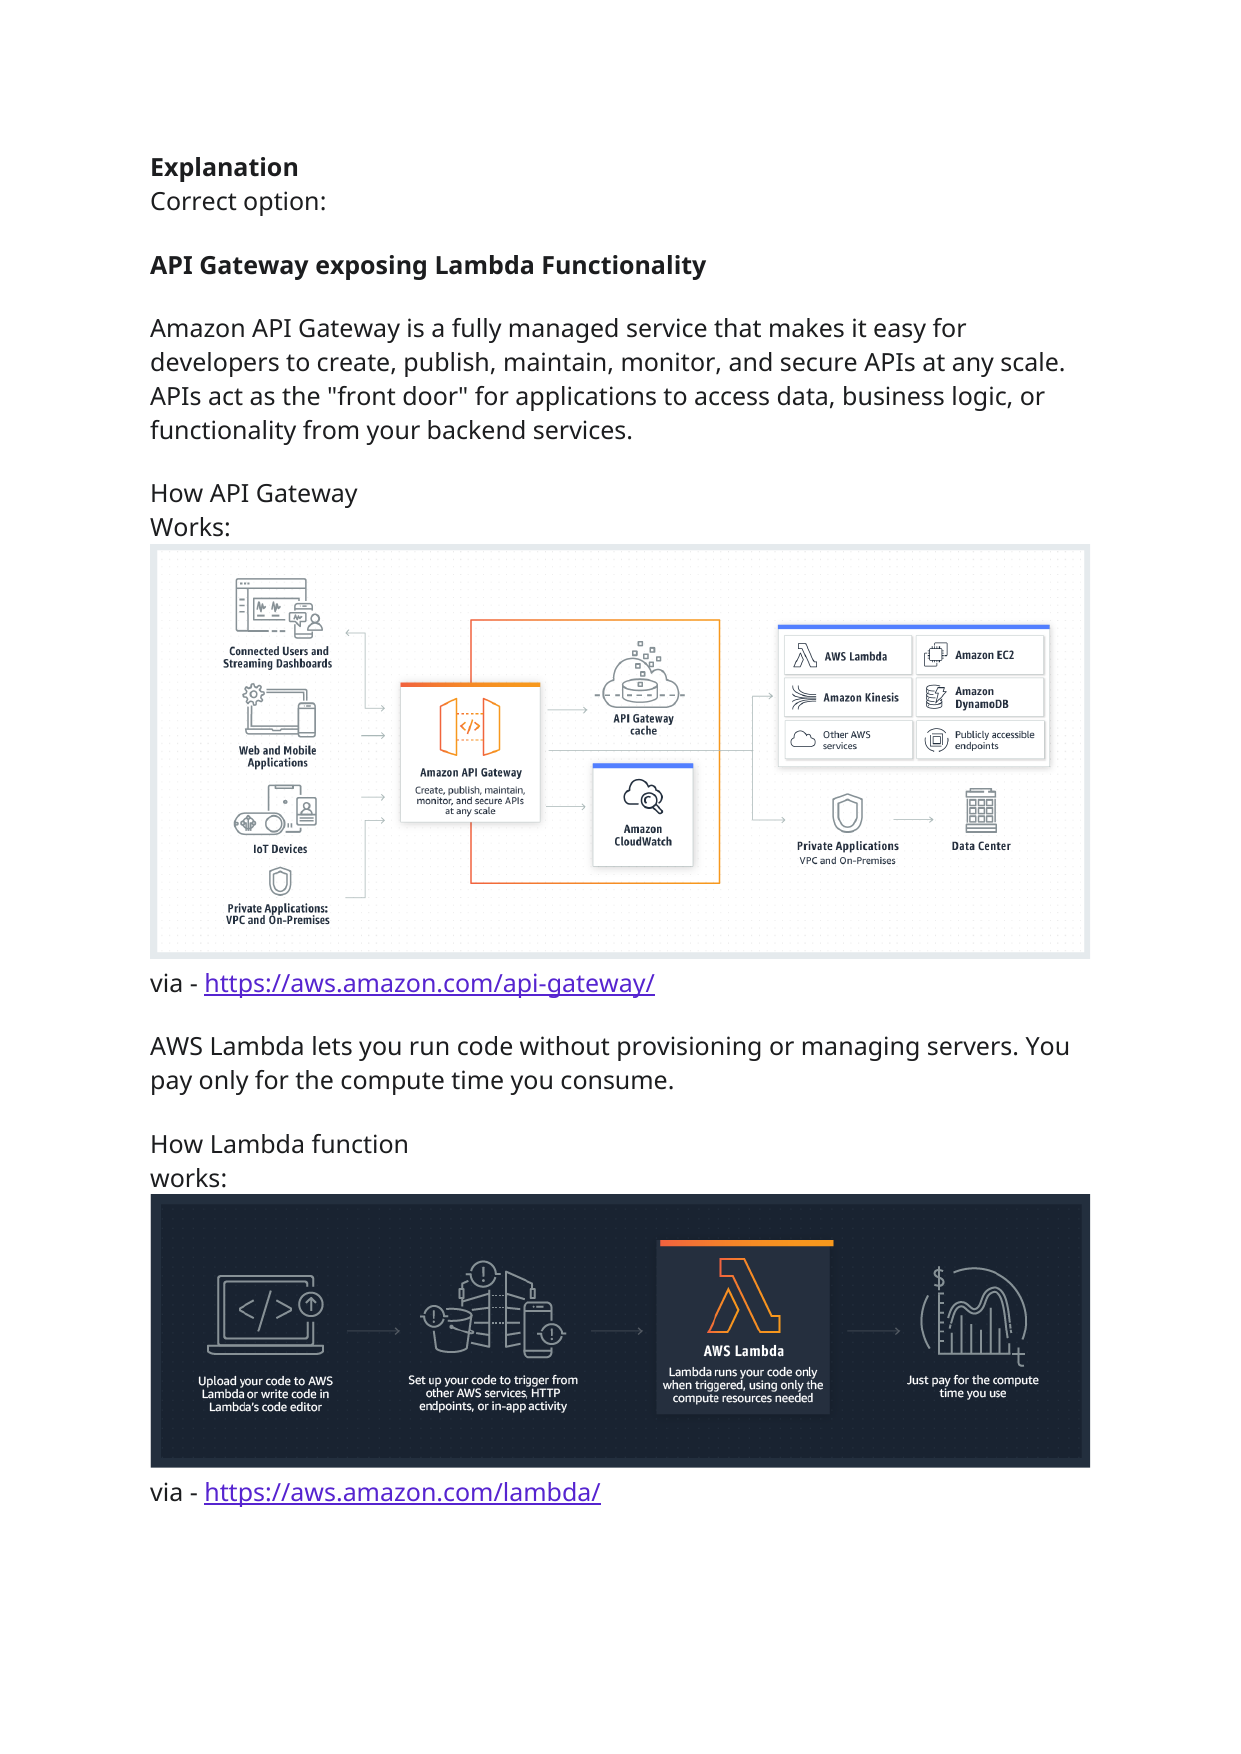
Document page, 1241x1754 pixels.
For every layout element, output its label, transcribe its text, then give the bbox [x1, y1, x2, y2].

text How Lambda function works: via - https://aws.amazon.com/lambda/ [150, 1468, 1090, 1509]
text How API Gateway Works: via - https://aws.amazon.com/api-gateway/ [150, 959, 1090, 1000]
text AWS Lambda lets you run code without provisioning or managing servers. You pay only for the compute time you consume. [150, 1029, 1090, 1097]
text Explanation [150, 150, 1090, 184]
text How Lambda function works: via - https://aws.amazon.com/lambda/ [150, 1126, 1090, 1194]
text API Gateway exposing Lambda Functionality [150, 247, 1090, 281]
text Correct option: [150, 184, 1090, 218]
picture [150, 544, 1091, 959]
text How API Gateway Works: via - https://aws.amazon.com/api-gateway/ [150, 476, 1090, 544]
text Amazon API Gateway is a fully managed service that makes it easy for developers to create, publish, maintain, monitor, and secure APIs at any scale. APIs act as the "front door" for applications to access data, business logic, or functionality from your backend services. [150, 311, 1090, 447]
picture [150, 1194, 1091, 1468]
